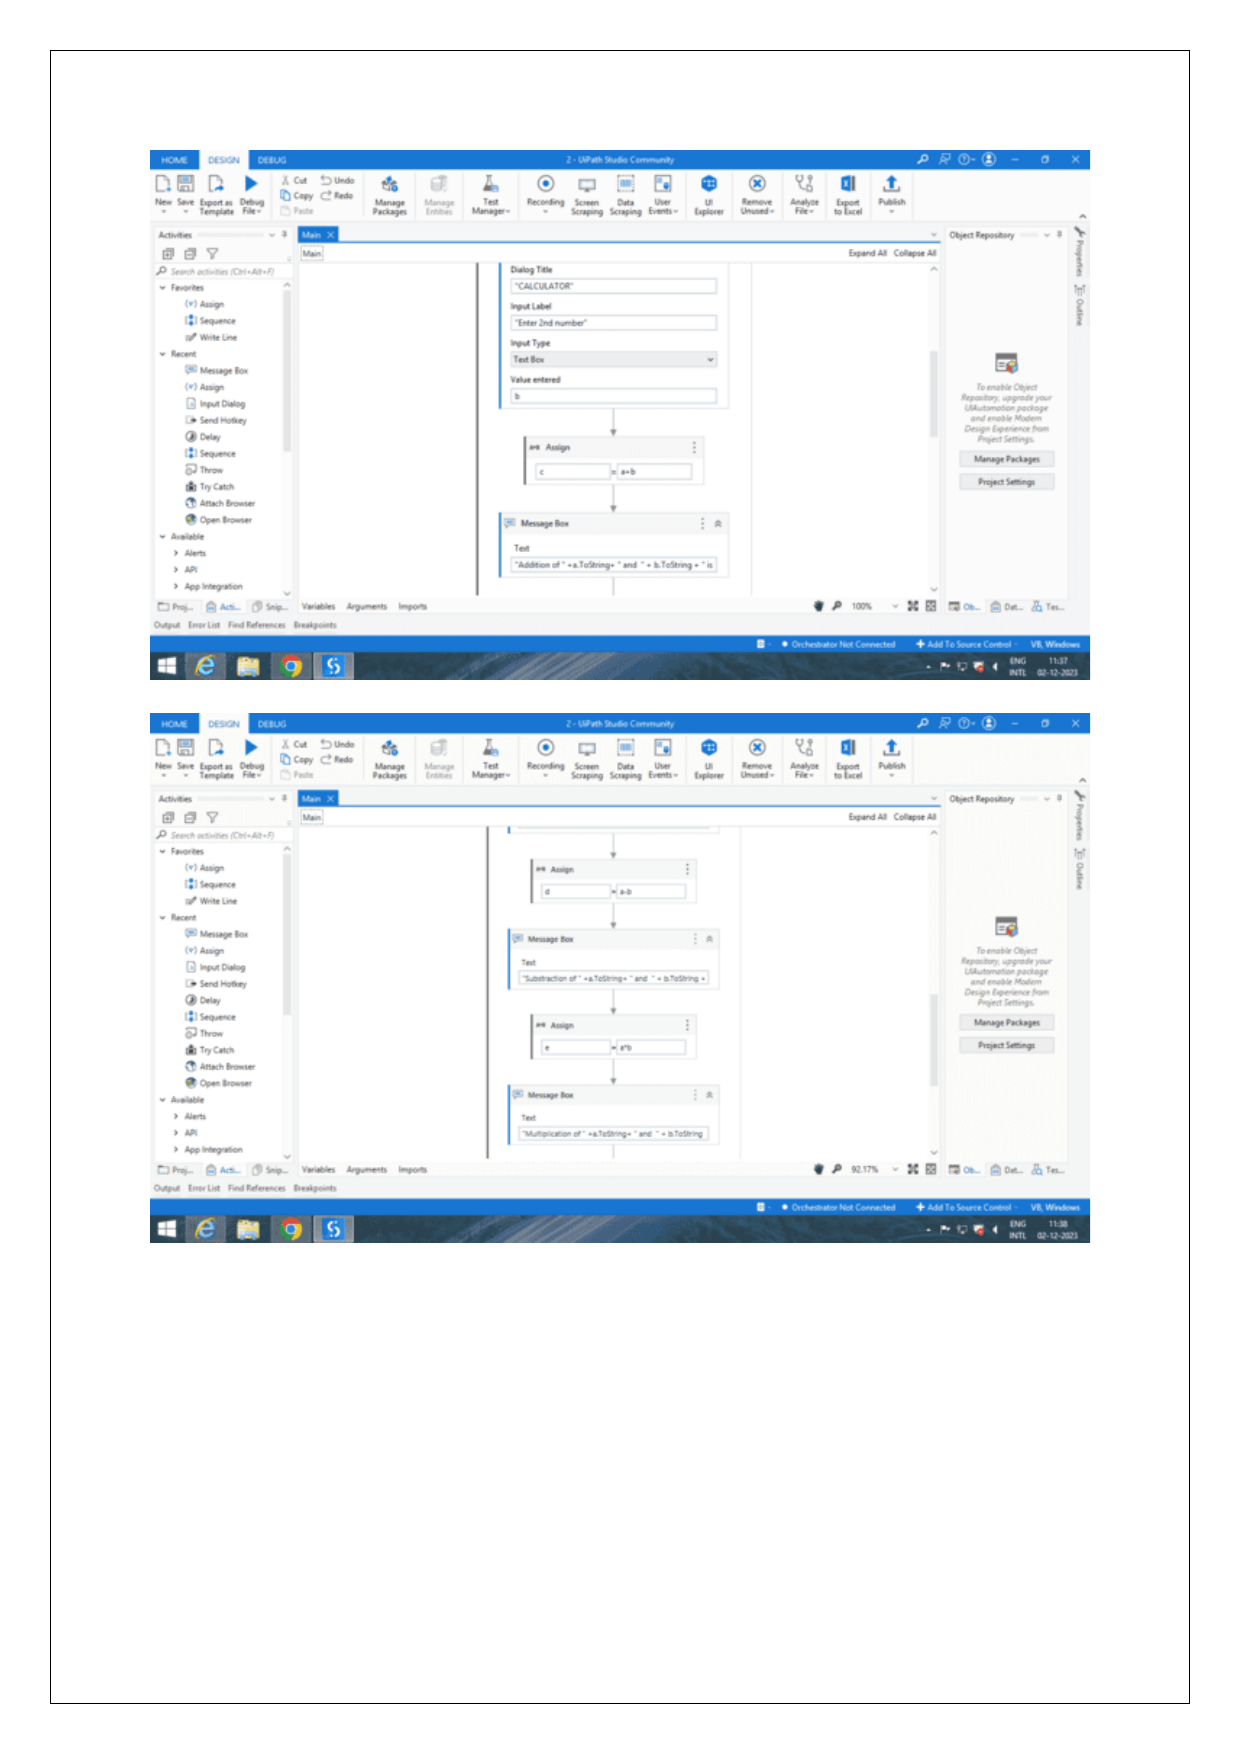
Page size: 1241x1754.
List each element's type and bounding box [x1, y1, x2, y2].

picture [150, 713, 1091, 1243]
picture [150, 150, 1091, 680]
